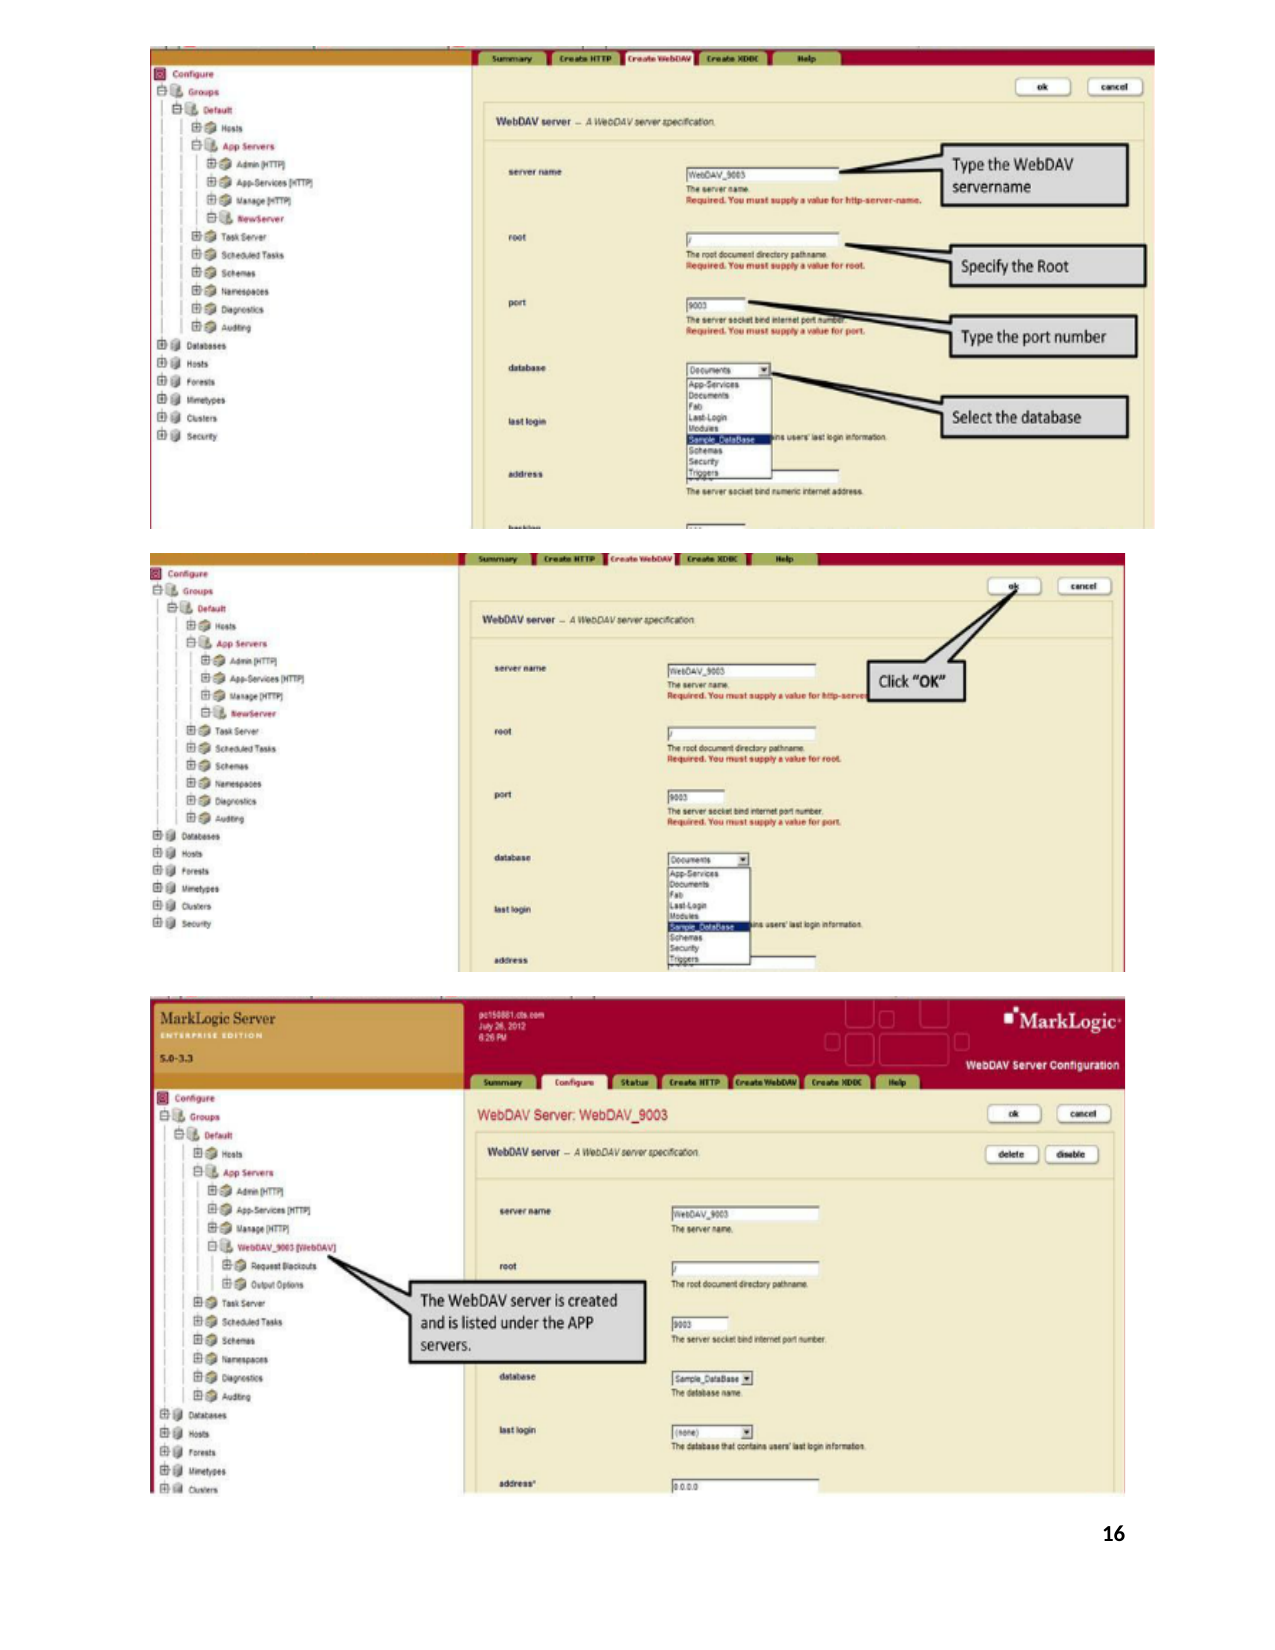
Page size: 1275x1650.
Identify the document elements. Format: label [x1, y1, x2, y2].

picture [150, 553, 1125, 972]
picture [150, 996, 1125, 1497]
picture [150, 46, 1155, 529]
